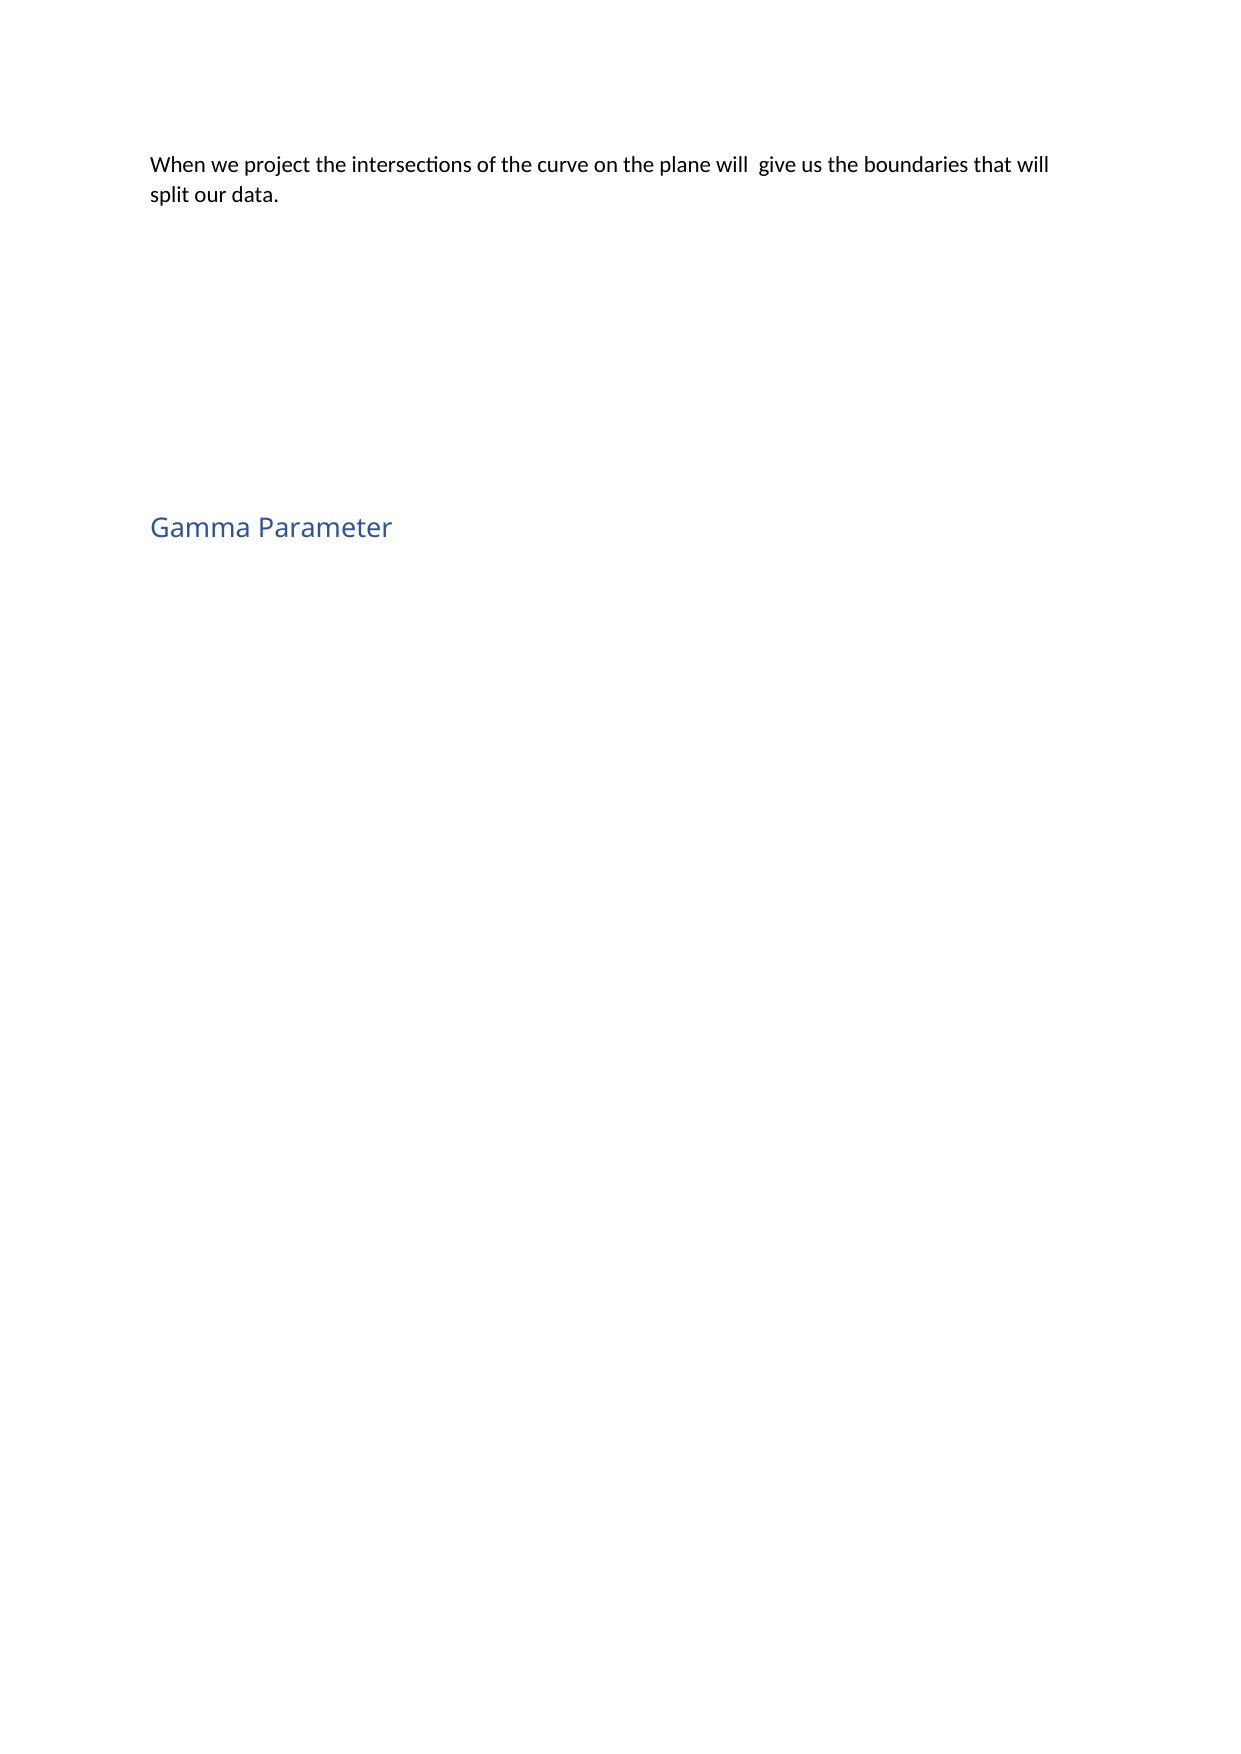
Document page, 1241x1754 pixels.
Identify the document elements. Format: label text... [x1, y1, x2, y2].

subtitle Gamma Parameter [150, 508, 1090, 545]
text When we project the intersections of the curve on the plane will give us the boundaries that will split our data. [150, 150, 1090, 208]
